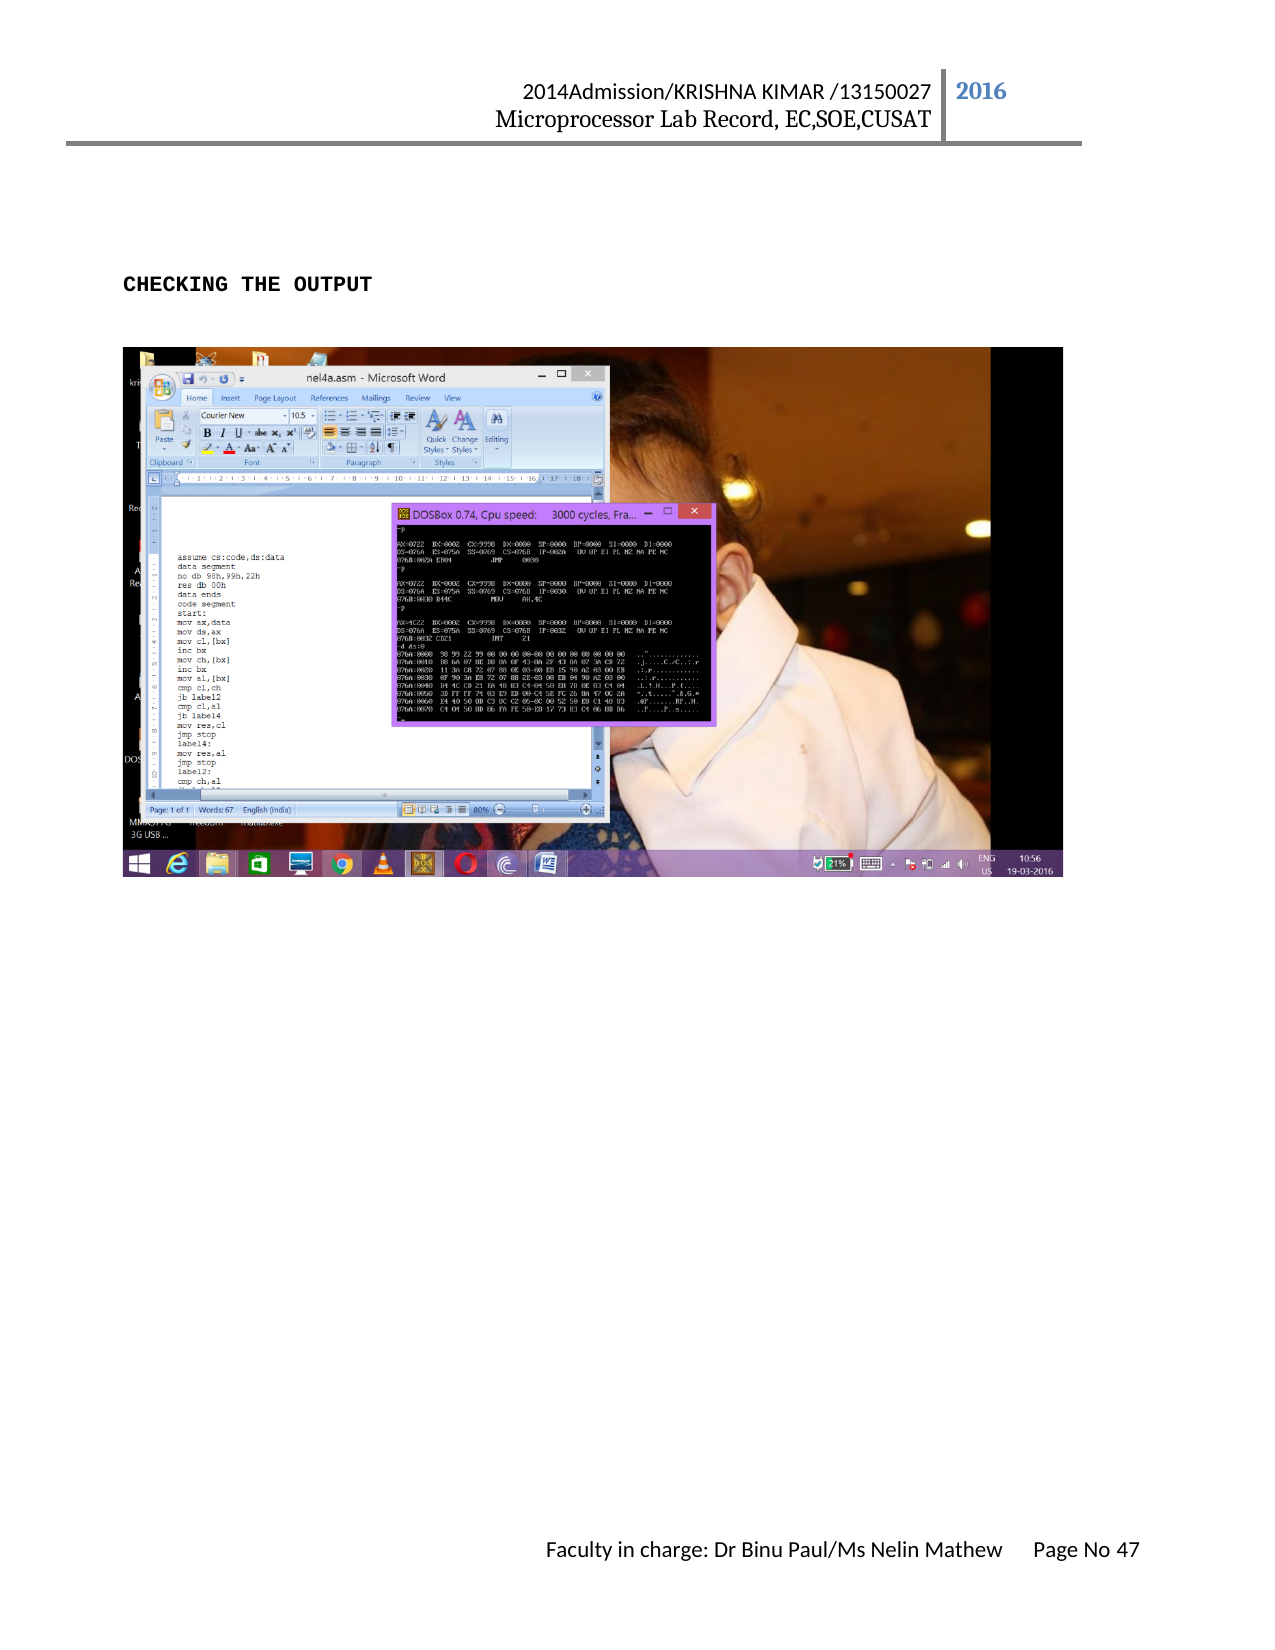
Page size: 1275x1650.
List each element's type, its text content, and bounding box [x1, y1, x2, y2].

picture [122, 347, 1064, 877]
text CHECKING THE OUTPUT [123, 273, 1139, 298]
